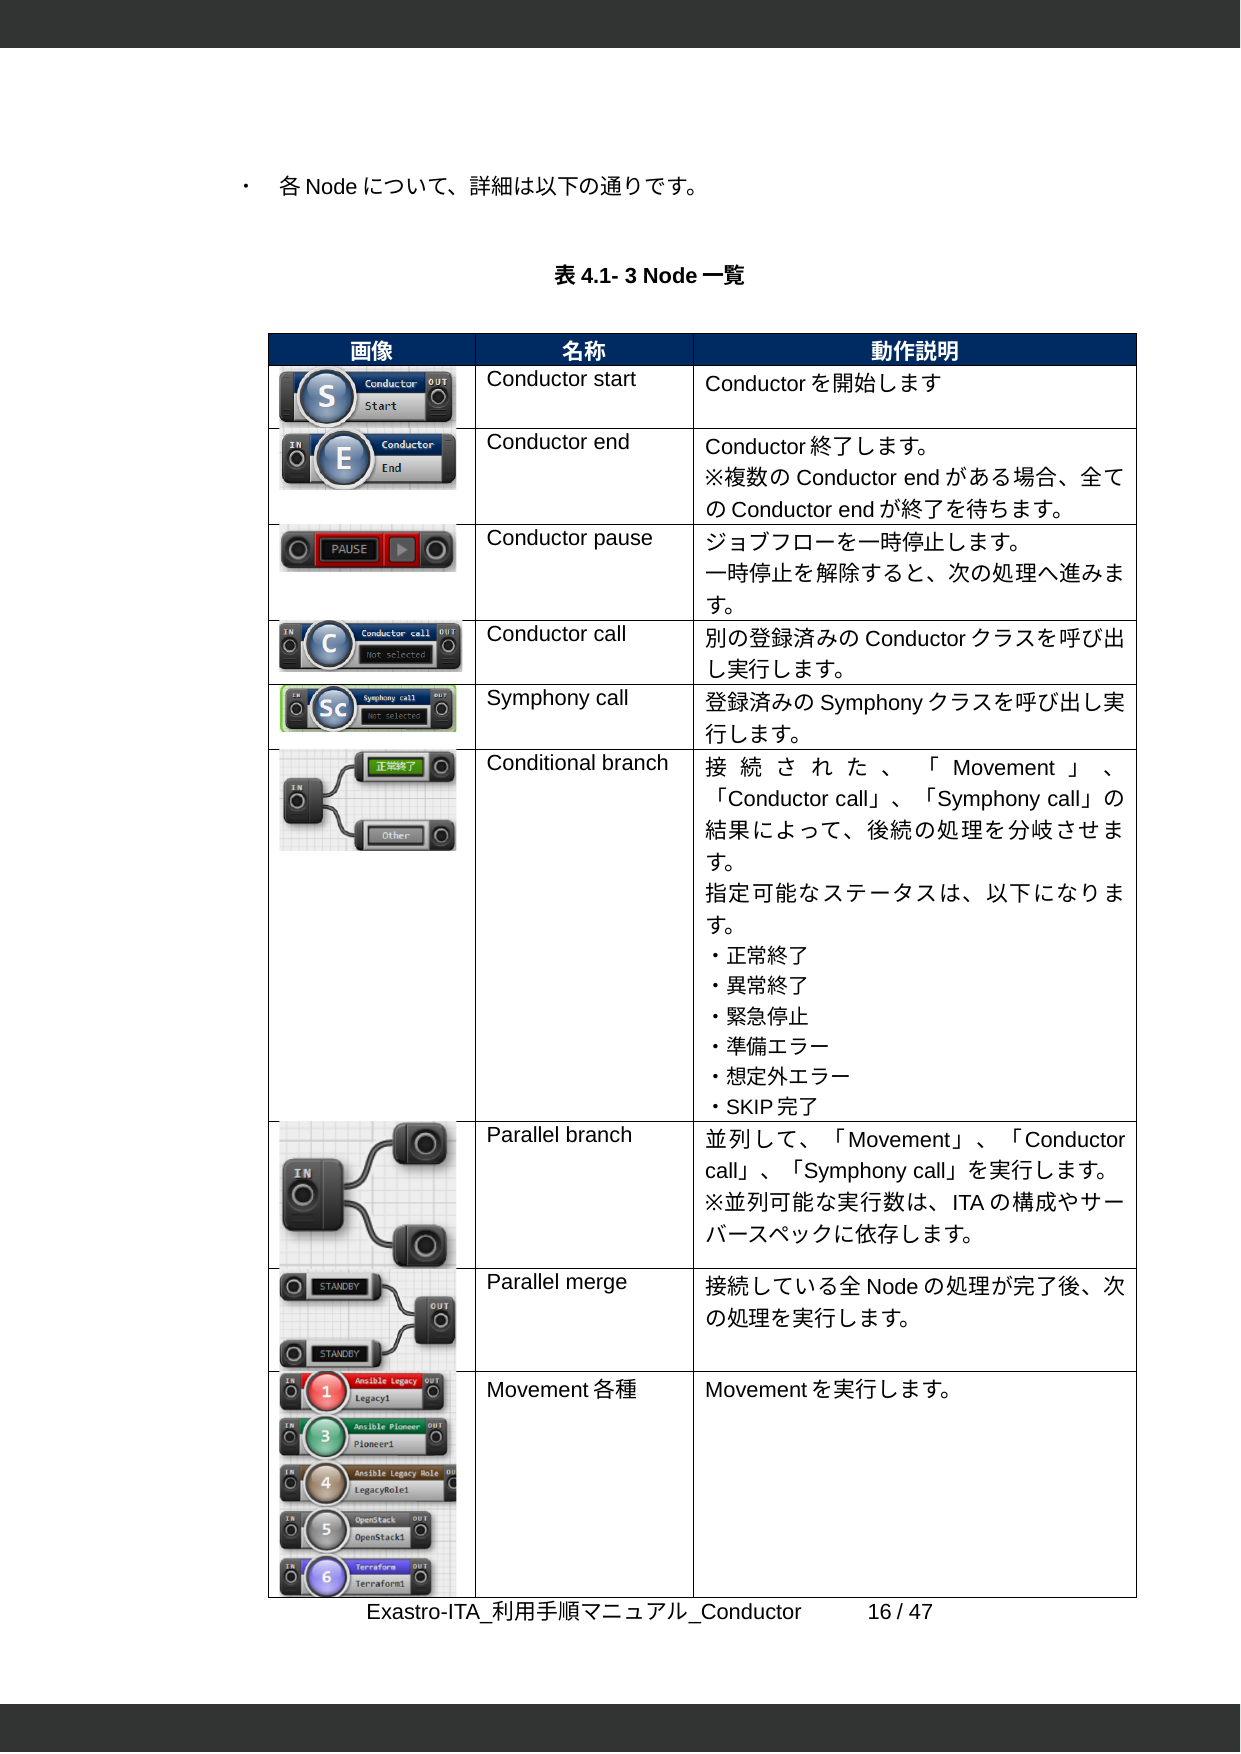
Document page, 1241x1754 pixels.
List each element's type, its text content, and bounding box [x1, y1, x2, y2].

table_cell 接続している全Nodeの処理が完了後、次の処理を実行します。 [694, 1269, 1136, 1371]
table_cell Conductor end [476, 429, 693, 524]
table_cell [269, 1372, 279, 1597]
picture [279, 685, 457, 732]
table_header 画像 [269, 334, 475, 365]
table_cell [457, 1122, 475, 1268]
table_cell 別の登録済みのConductorクラスを呼び出し実行します。 [694, 621, 1136, 684]
table_cell 並列して、「Movement」、「Conductor call」、「Symphony call」を実行します。 ※並列可能な実行数は、ITAの構成やサーバースペックに依存します。 [694, 1122, 1136, 1268]
text 表 4.1- 3 Node一覧 [148, 244, 1152, 304]
picture [279, 524, 457, 572]
table_cell [457, 1372, 475, 1597]
table_cell Movementを実行します。 [694, 1372, 1136, 1597]
picture [0, 0, 1241, 48]
table_cell 登録済みのSymphonyクラスを呼び出し実行します。 [694, 685, 1136, 748]
table_cell [269, 366, 279, 428]
table_header 名称 [476, 334, 693, 365]
table_cell [269, 750, 475, 1121]
table_cell 接続された、「Movement」、「Conductor call」、「Symphony call」の結果によって、後続の処理を分岐させます。 指定可能なステータスは、以下になります。 ・正常終了 ・異常終了 ・緊急停止 ・準備エラー ・想定外エラー ・SKIP完了 [694, 750, 1136, 1121]
picture [279, 1121, 457, 1597]
table_cell [457, 1269, 475, 1371]
table_cell ジョブフローを一時停止します。 一時停止を解除すると、次の処理へ進みます。 [694, 525, 1136, 620]
picture [0, 1704, 1241, 1752]
table_cell Movement各種 [476, 1372, 693, 1597]
table_cell Conductor終了します。 ※複数のConductor endがある場合、全てのConductor endが終了を待ちます。 [694, 429, 1136, 524]
table_cell [269, 429, 475, 524]
table_cell Conductor pause [476, 525, 693, 620]
table_cell Conditional branch [476, 750, 693, 1121]
table_cell [269, 1122, 279, 1268]
table_cell Conductor call [476, 621, 693, 684]
table_cell [457, 366, 475, 428]
table_cell Symphony call [476, 685, 693, 748]
table_cell Parallel merge [476, 1269, 693, 1371]
table_cell Conductor start [476, 366, 693, 428]
picture [279, 366, 457, 490]
table_cell [269, 1269, 279, 1371]
table_cell Parallel branch [476, 1122, 693, 1268]
table_header 動作説明 [694, 334, 1136, 365]
picture [279, 749, 457, 851]
table_cell Conductorを開始します [694, 366, 1136, 428]
table_cell [269, 685, 475, 748]
table_cell [269, 621, 475, 684]
list 各Nodeについて、詳細は以下の通りです。 [235, 155, 1152, 214]
picture [279, 620, 463, 672]
table_cell [269, 525, 475, 620]
